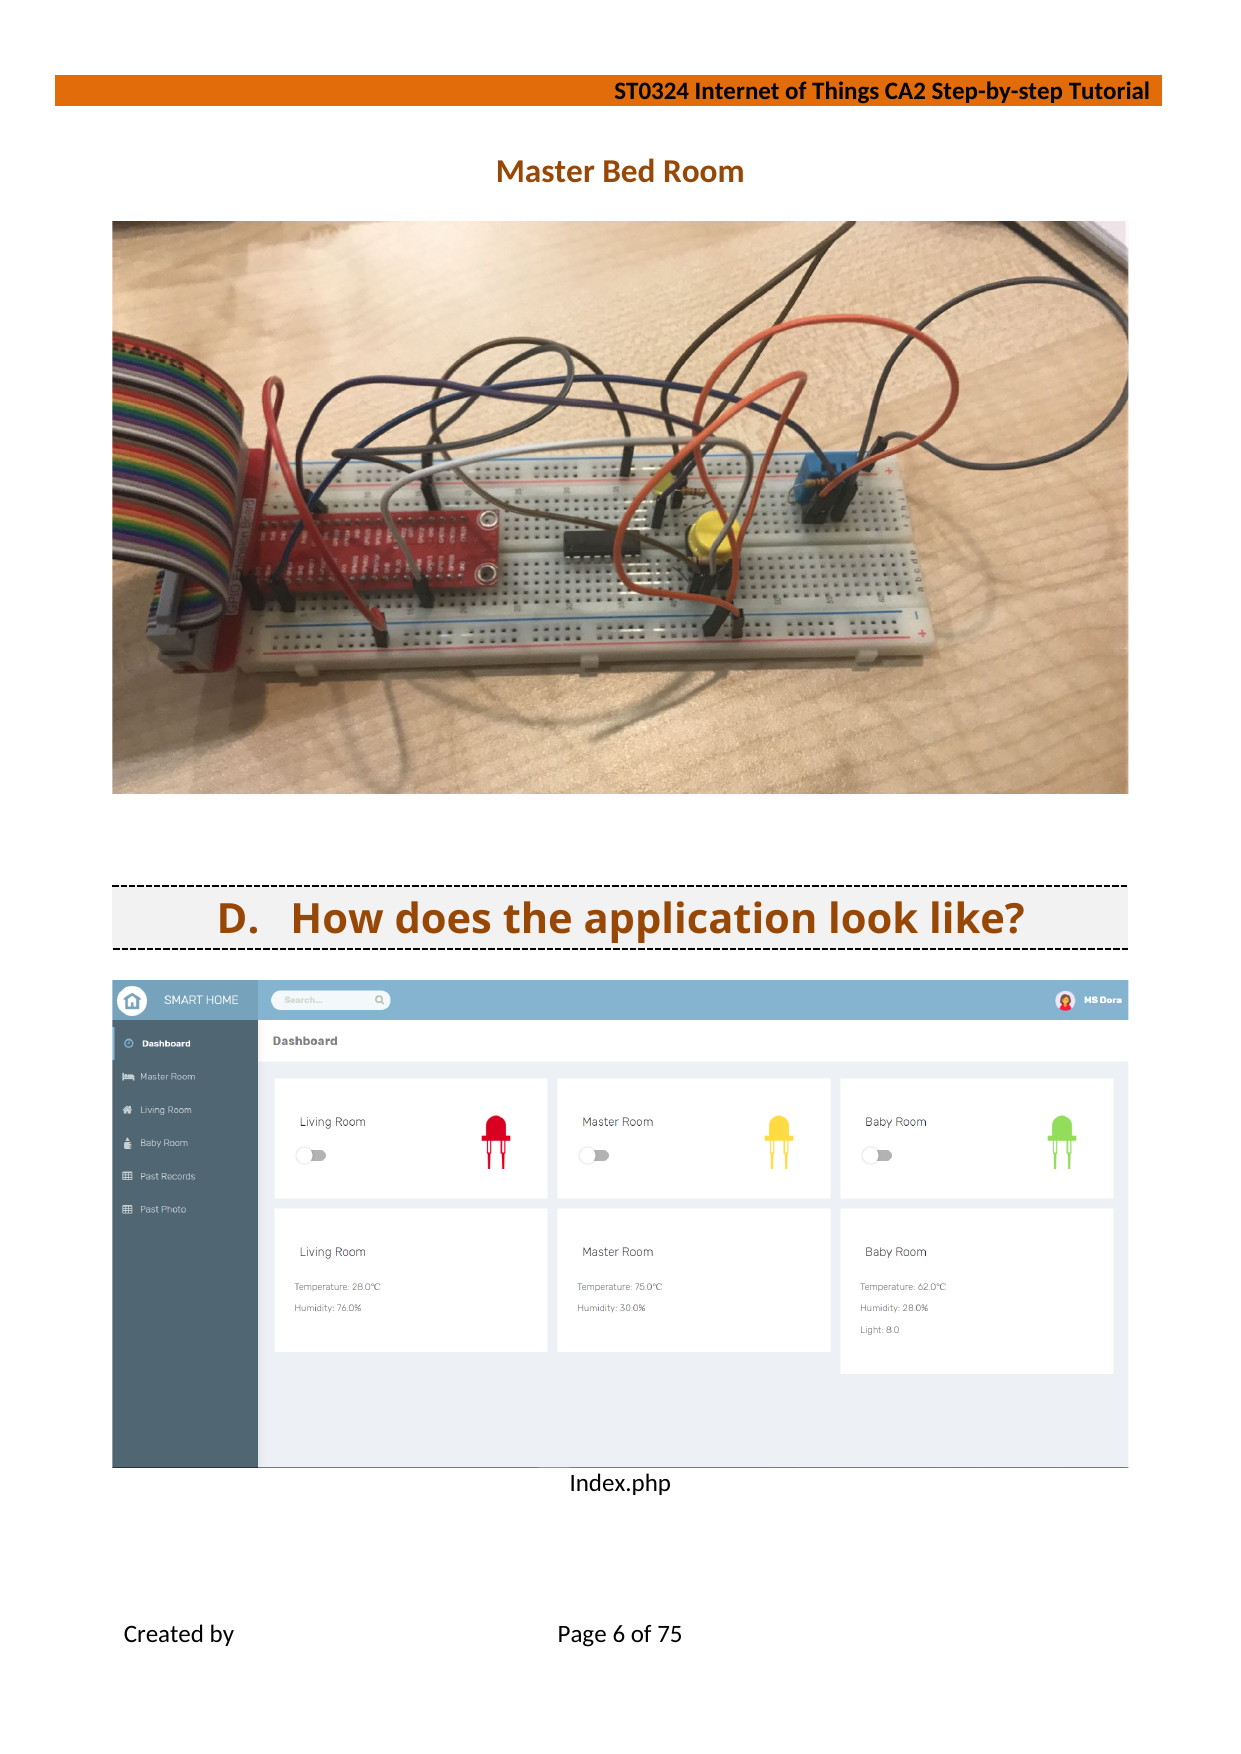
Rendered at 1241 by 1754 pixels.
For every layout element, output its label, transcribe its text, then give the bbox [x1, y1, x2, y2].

picture [112, 221, 1129, 794]
subtitle Master Bed Room [112, 150, 1128, 191]
text Index.php [112, 1468, 1128, 1498]
picture [112, 980, 1129, 1468]
list How does the application look like? [112, 885, 1128, 950]
